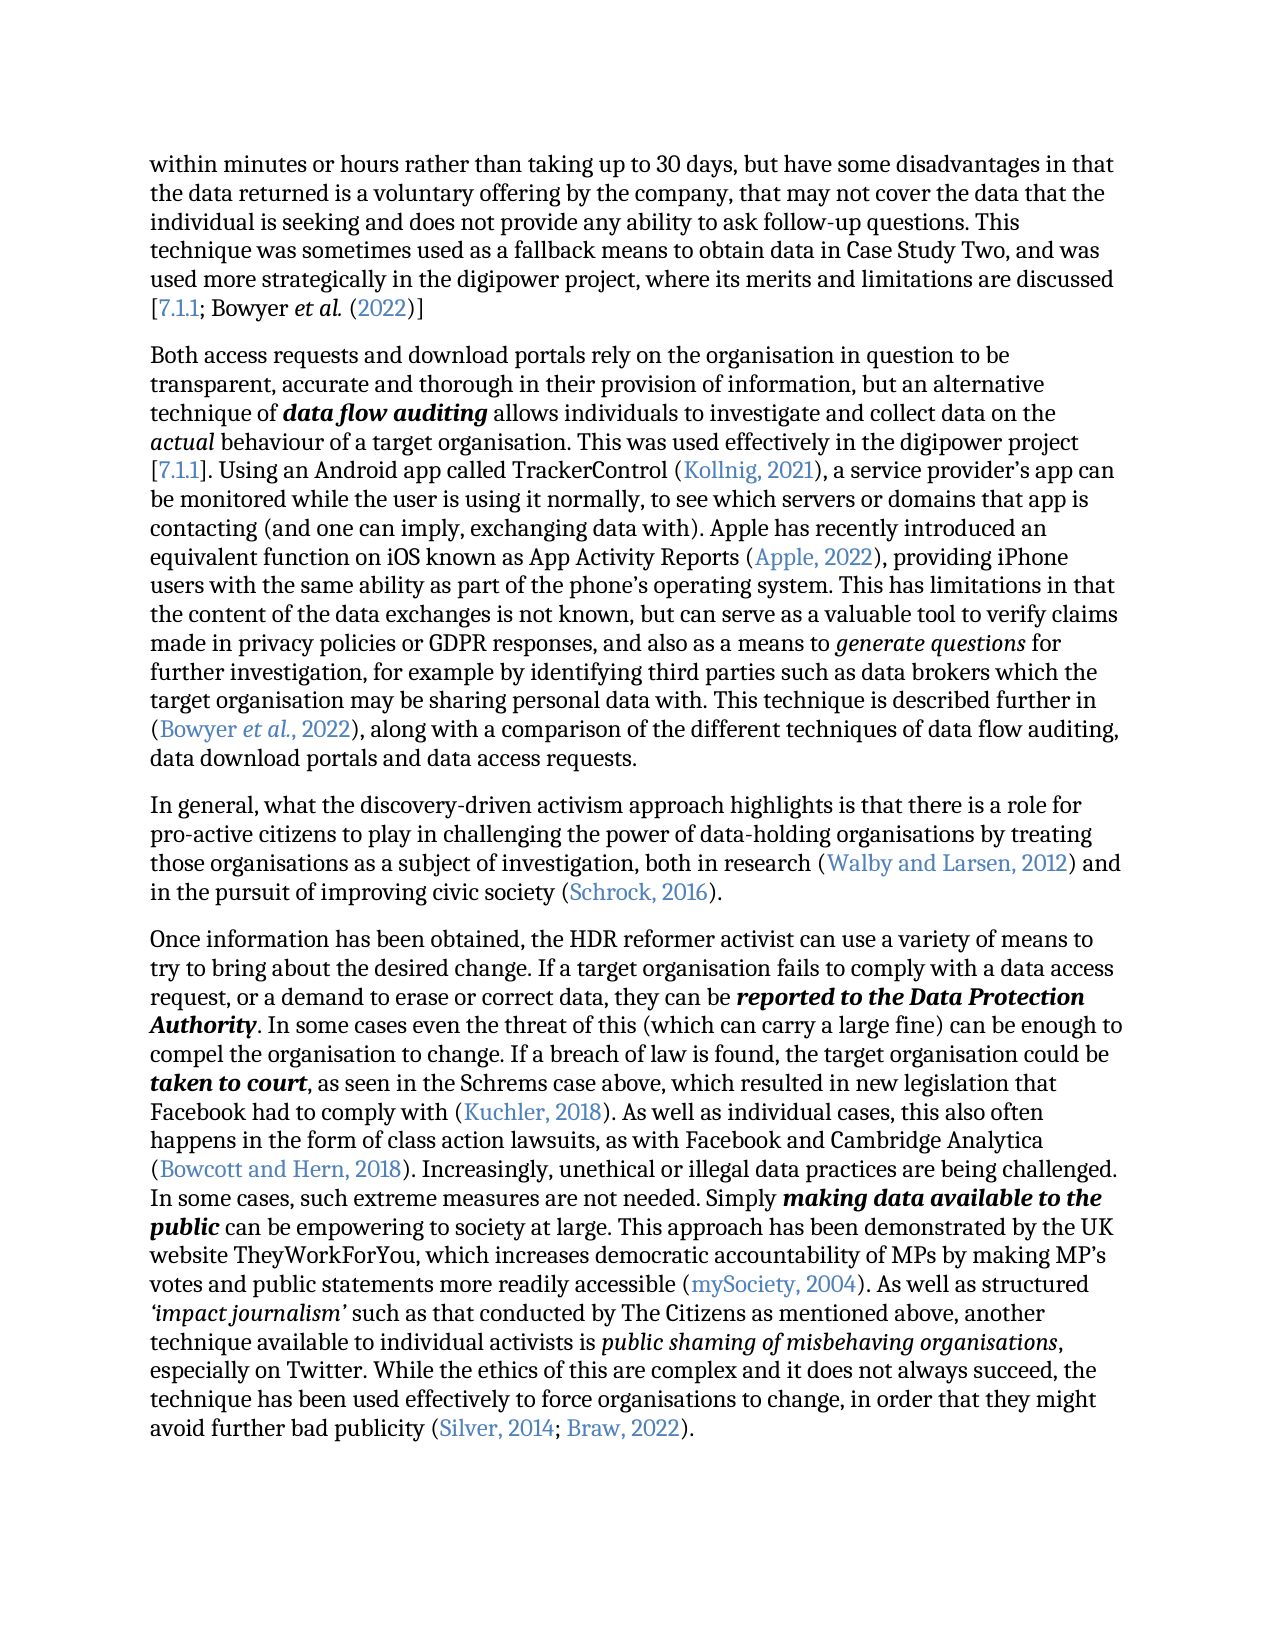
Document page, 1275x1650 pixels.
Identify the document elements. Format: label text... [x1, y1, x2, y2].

text Both access requests and download portals rely on the organisation in question to be transparent, accurate and thorough in their provision of information, but an alternative technique of data flow auditing allows individuals to investigate and collect data on the actual behaviour of a target organisation. This was used effectively in the digipower project [7.1.1]. Using an Android app called TrackerControl (Kollnig, 2021), a service provider’s app can be monitored while the user is using it normally, to see which servers or domains that app is contacting (and one can imply, exchanging data with). Apple has recently introduced an equivalent function on iOS known as App Activity Reports (Apple, 2022), providing iPhone users with the same ability as part of the phone’s operating system. This has limitations in that the content of the data exchanges is not known, but can serve as a valuable tool to verify claims made in privacy policies or GDPR responses, and also as a means to generate questions for further investigation, for example by identifying third parties such as data brokers which the target organisation may be sharing personal data with. This technique is described further in (Bowyer et al., 2022), along with a comparison of the different techniques of data flow auditing, data download portals and data access requests. [150, 341, 1125, 772]
text In general, what the discovery-driven activism approach highlights is that there is a role for pro-active citizens to play in challenging the power of data-holding organisations by treating those organisations as a subject of investigation, both in research (Walby and Larsen, 2012) and in the pursuit of improving civic society (Schrock, 2016). [150, 791, 1125, 906]
text Once information has been obtained, the HDR reformer activist can use a variety of means to try to bring about the desired change. If a target organisation fails to comply with a data access request, or a demand to erase or correct data, they can be reported to the Data Protection Authority. In some cases even the threat of this (which can carry a large fine) can be enough to compel the organisation to change. If a breach of law is found, the target organisation could be taken to court, as seen in the Schrems case above, which resulted in new legislation that Facebook had to comply with (Kuchler, 2018). As well as individual cases, this also often happens in the form of class action lawsuits, as with Facebook and Cambridge Analytica (Bowcott and Hern, 2018). Increasingly, unethical or illegal data practices are being challenged. In some cases, such extreme measures are not needed. Simply making data available to the public can be empowering to society at large. This approach has been demonstrated by the UK website TheyWorkForYou, which increases democratic accountability of MPs by making MP’s votes and public statements more readily accessible (mySociety, 2004). As well as structured ‘impact journalism’ such as that conducted by The Citizens as mentioned above, another technique available to individual activists is public shaming of misbehaving organisations, especially on Twitter. While the ethics of this are complex and it does not always succeed, the technique has been used effectively to force organisations to change, in order that they might avoid further bad publicity (Silver, 2014; Braw, 2022). [150, 925, 1125, 1442]
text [150, 150, 1125, 322]
